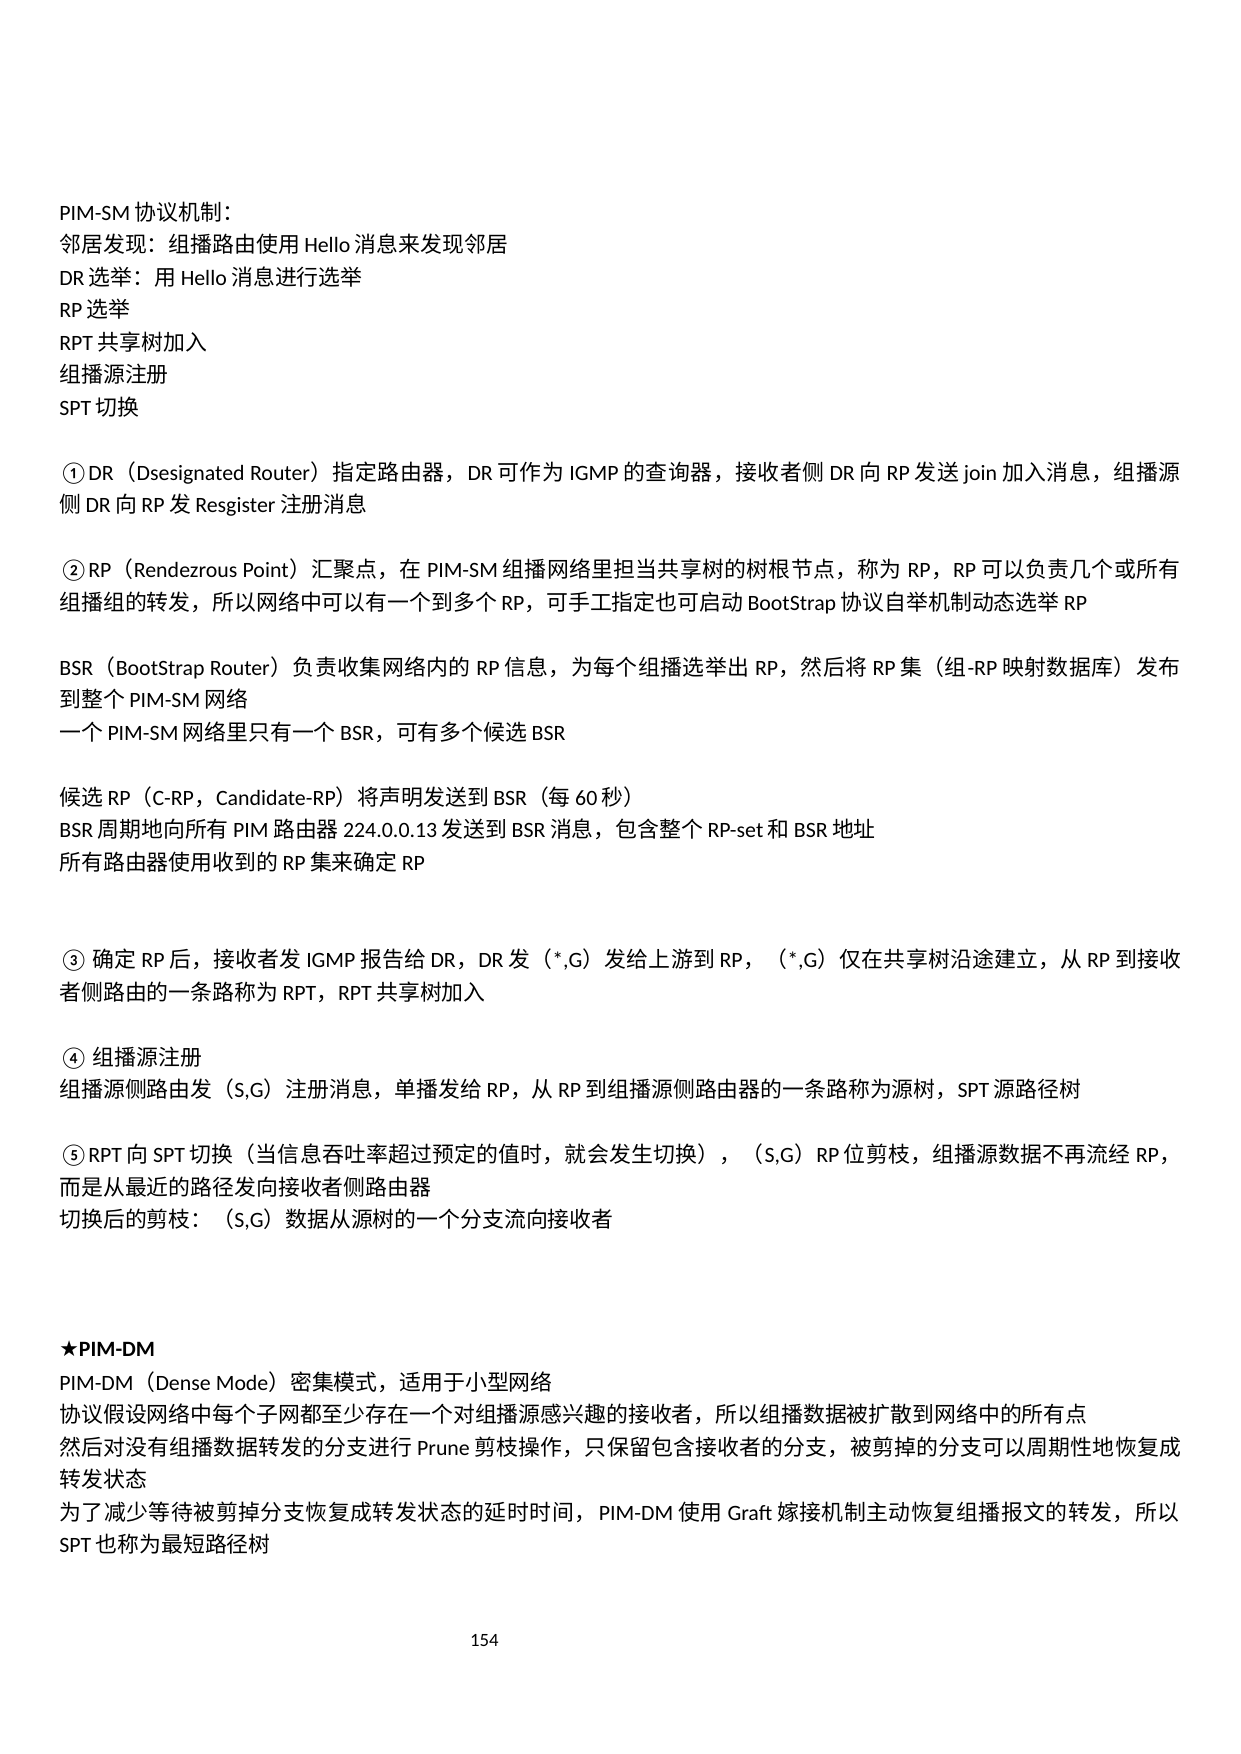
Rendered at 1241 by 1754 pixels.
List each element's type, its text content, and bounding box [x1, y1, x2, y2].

text 然后对没有组播数据转发的分支进行Prune剪枝操作，只保留包含接收者的分支，被剪掉的分支可以周期性地恢复成转发状态 [59, 1429, 1181, 1494]
text ★PIM-DM [59, 1332, 1181, 1364]
text 候选RP（C-RP，Candidate-RP）将声明发送到BSR（每60秒） [59, 779, 1181, 812]
text RP选举 [59, 292, 1181, 324]
text 邻居发现：组播路由使用Hello消息来发现邻居 [59, 227, 1181, 259]
text 切换后的剪枝：（S,G）数据从源树的一个分支流向接收者 [59, 1202, 1181, 1234]
text ①DR（Dsesignated Router）指定路由器，DR可作为IGMP的查询器，接收者侧DR向RP发送join加入消息，组播源侧DR向RP发Resgister注册消息 [59, 454, 1181, 519]
text BSR（BootStrap Router）负责收集网络内的RP信息，为每个组播选举出RP，然后将RP集（组-RP映射数据库）发布到整个PIM-SM网络 [59, 649, 1181, 714]
text PIM-DM（Dense Mode）密集模式，适用于小型网络 [59, 1364, 1181, 1397]
text ②RP（Rendezrous Point）汇聚点，在PIM-SM组播网络里担当共享树的树根节点，称为RP，RP可以负责几个或所有组播组的转发，所以网络中可以有一个到多个RP，可手工指定也可启动BootStrap协议自举机制动态选举RP [59, 552, 1181, 617]
text ④组播源注册 [59, 1039, 1181, 1072]
text PIM-SM协议机制： [59, 194, 1181, 227]
text 组播源侧路由发（S,G）注册消息，单播发给RP，从RP到组播源侧路由器的一条路称为源树，SPT源路径树 [59, 1072, 1181, 1104]
text 所有路由器使用收到的RP集来确定RP [59, 844, 1181, 877]
text BSR周期地向所有PIM路由器224.0.0.13发送到BSR消息，包含整个RP-set和BSR地址 [59, 812, 1181, 844]
text ③确定RP后，接收者发IGMP报告给DR，DR发（*,G）发给上游到RP，（*,G）仅在共享树沿途建立，从RP到接收者侧路由的一条路称为RPT，RPT共享树加入 [59, 942, 1181, 1007]
text 协议假设网络中每个子网都至少存在一个对组播源感兴趣的接收者，所以组播数据被扩散到网络中的所有点 [59, 1397, 1181, 1429]
text ⑤RPT向SPT切换（当信息吞吐率超过预定的值时，就会发生切换），（S,G）RP位剪枝，组播源数据不再流经RP，而是从最近的路径发向接收者侧路由器 [59, 1137, 1181, 1202]
text 一个PIM-SM网络里只有一个BSR，可有多个候选BSR [59, 714, 1181, 747]
text DR选举：用Hello消息进行选举 [59, 259, 1181, 292]
text RPT共享树加入 [59, 324, 1181, 357]
text 为了减少等待被剪掉分支恢复成转发状态的延时时间，PIM-DM使用Graft嫁接机制主动恢复组播报文的转发，所以SPT也称为最短路径树 [59, 1494, 1181, 1559]
text 组播源注册 [59, 357, 1181, 389]
text SPT切换 [59, 389, 1181, 422]
